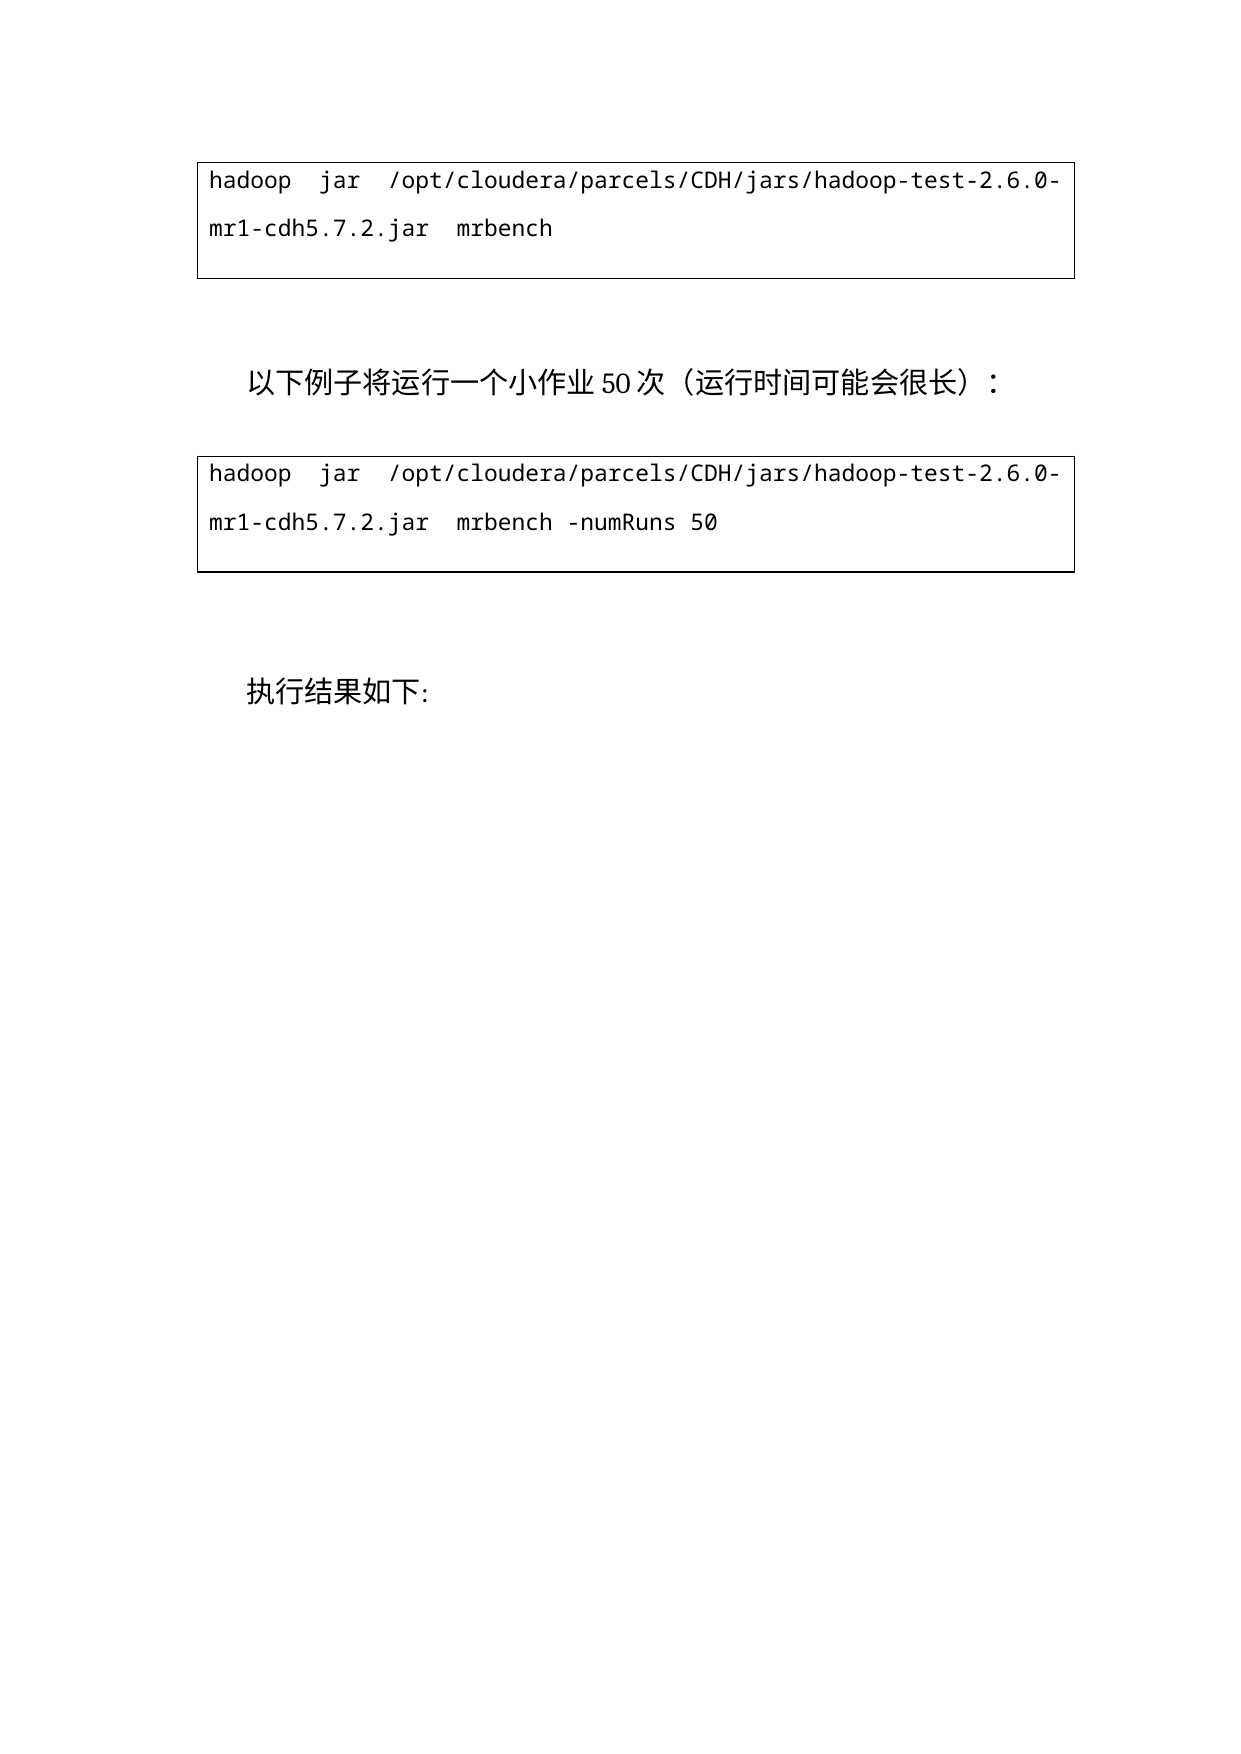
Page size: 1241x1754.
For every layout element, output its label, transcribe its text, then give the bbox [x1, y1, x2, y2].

text 以下例子将运行一个小作业50次（运行时间可能会很长）： [187, 349, 1053, 414]
text 执行结果如下: [187, 657, 1053, 722]
table_header hadoop jar /opt/cloudera/parcels/CDH/jars/hadoop-test-2.6.0-mr1-cdh5.7.2.jar mrbench -numRuns 50 [198, 457, 1074, 571]
table_header hadoop jar /opt/cloudera/parcels/CDH/jars/hadoop-test-2.6.0-mr1-cdh5.7.2.jar mrbench [198, 163, 1074, 278]
